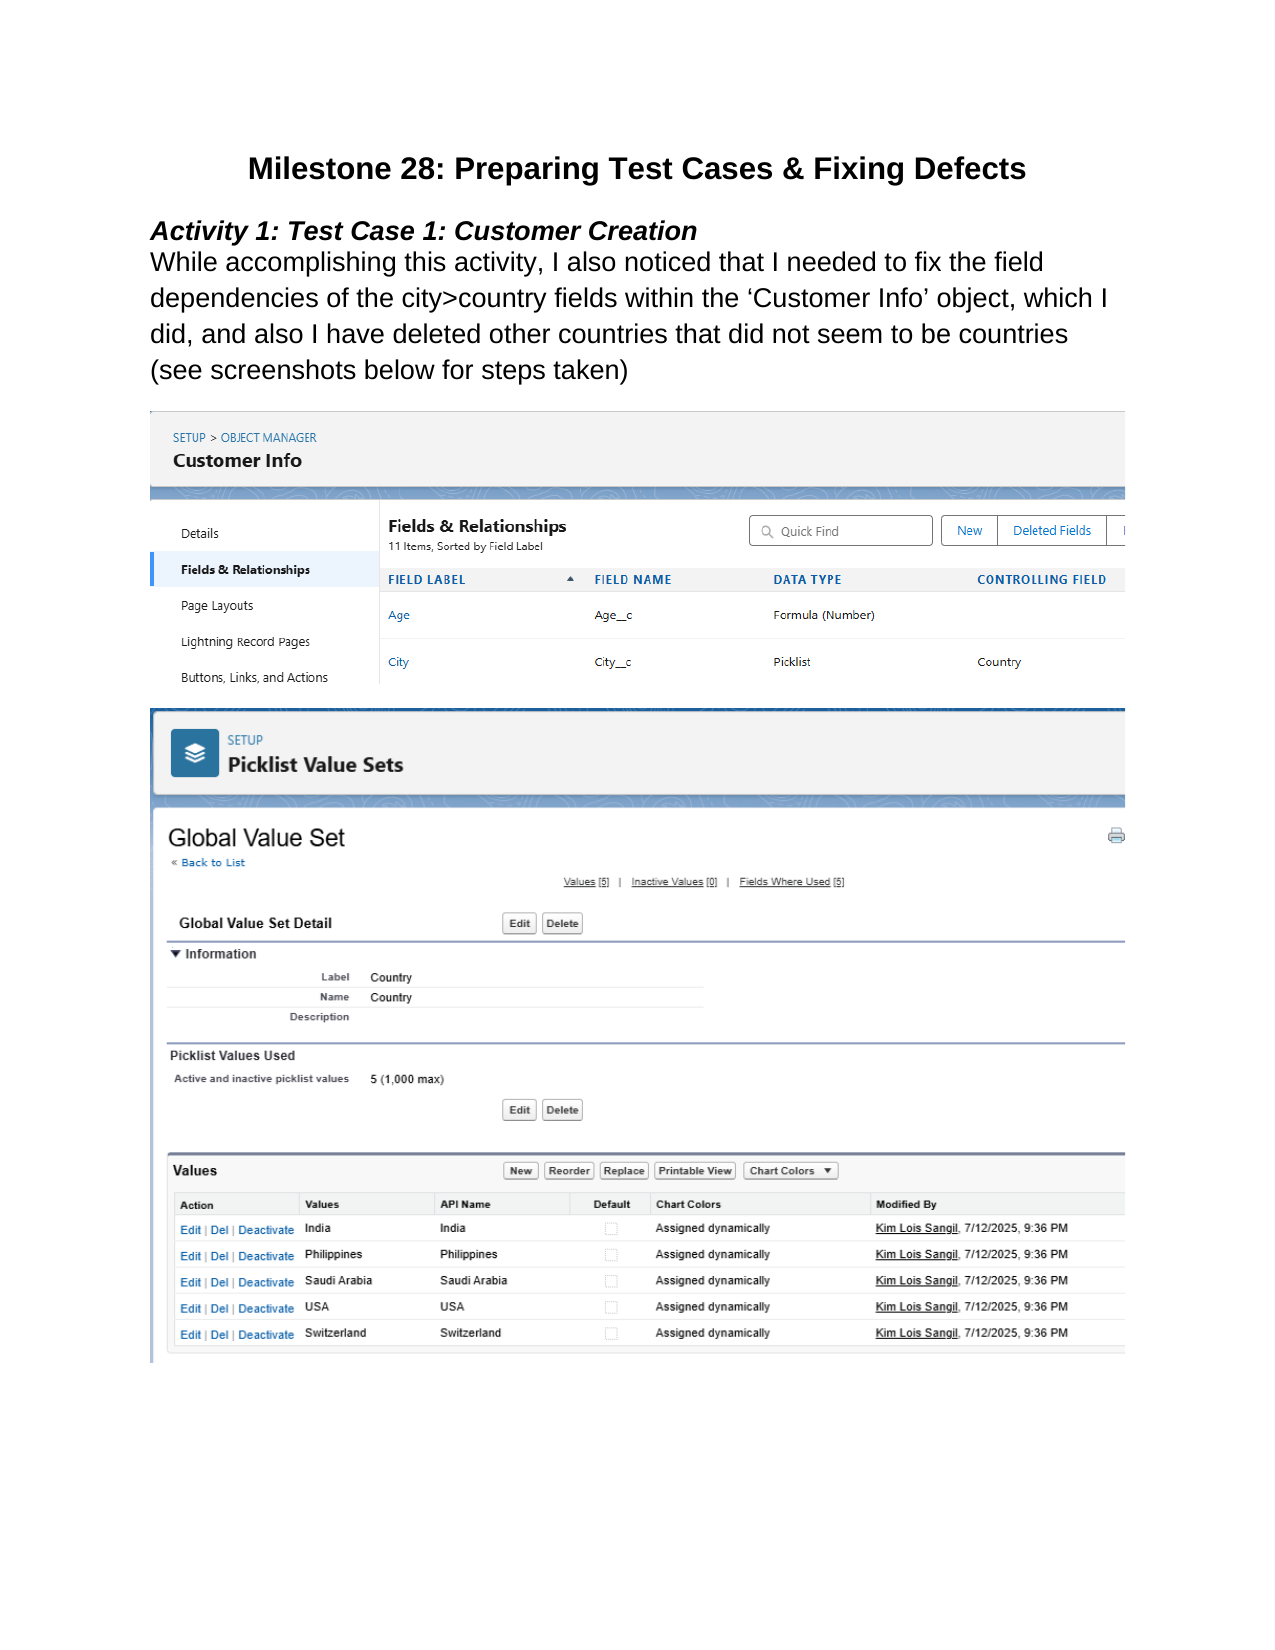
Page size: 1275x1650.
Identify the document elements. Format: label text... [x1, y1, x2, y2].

subtitle Milestone 28: Preparing Test Cases & Fixing Defects [150, 150, 1125, 186]
picture [150, 411, 1125, 684]
picture [150, 708, 1125, 1363]
subtitle Activity 1: Test Case 1: Customer Creation [150, 215, 1125, 246]
text While accomplishing this activity, I also noticed that I needed to fix the field dependencies of the city>country fields within the ‘Customer Info’ object, which I did, and also I have deleted other countries that did not seem to be countries (see screenshots below for steps taken) [150, 246, 1125, 385]
